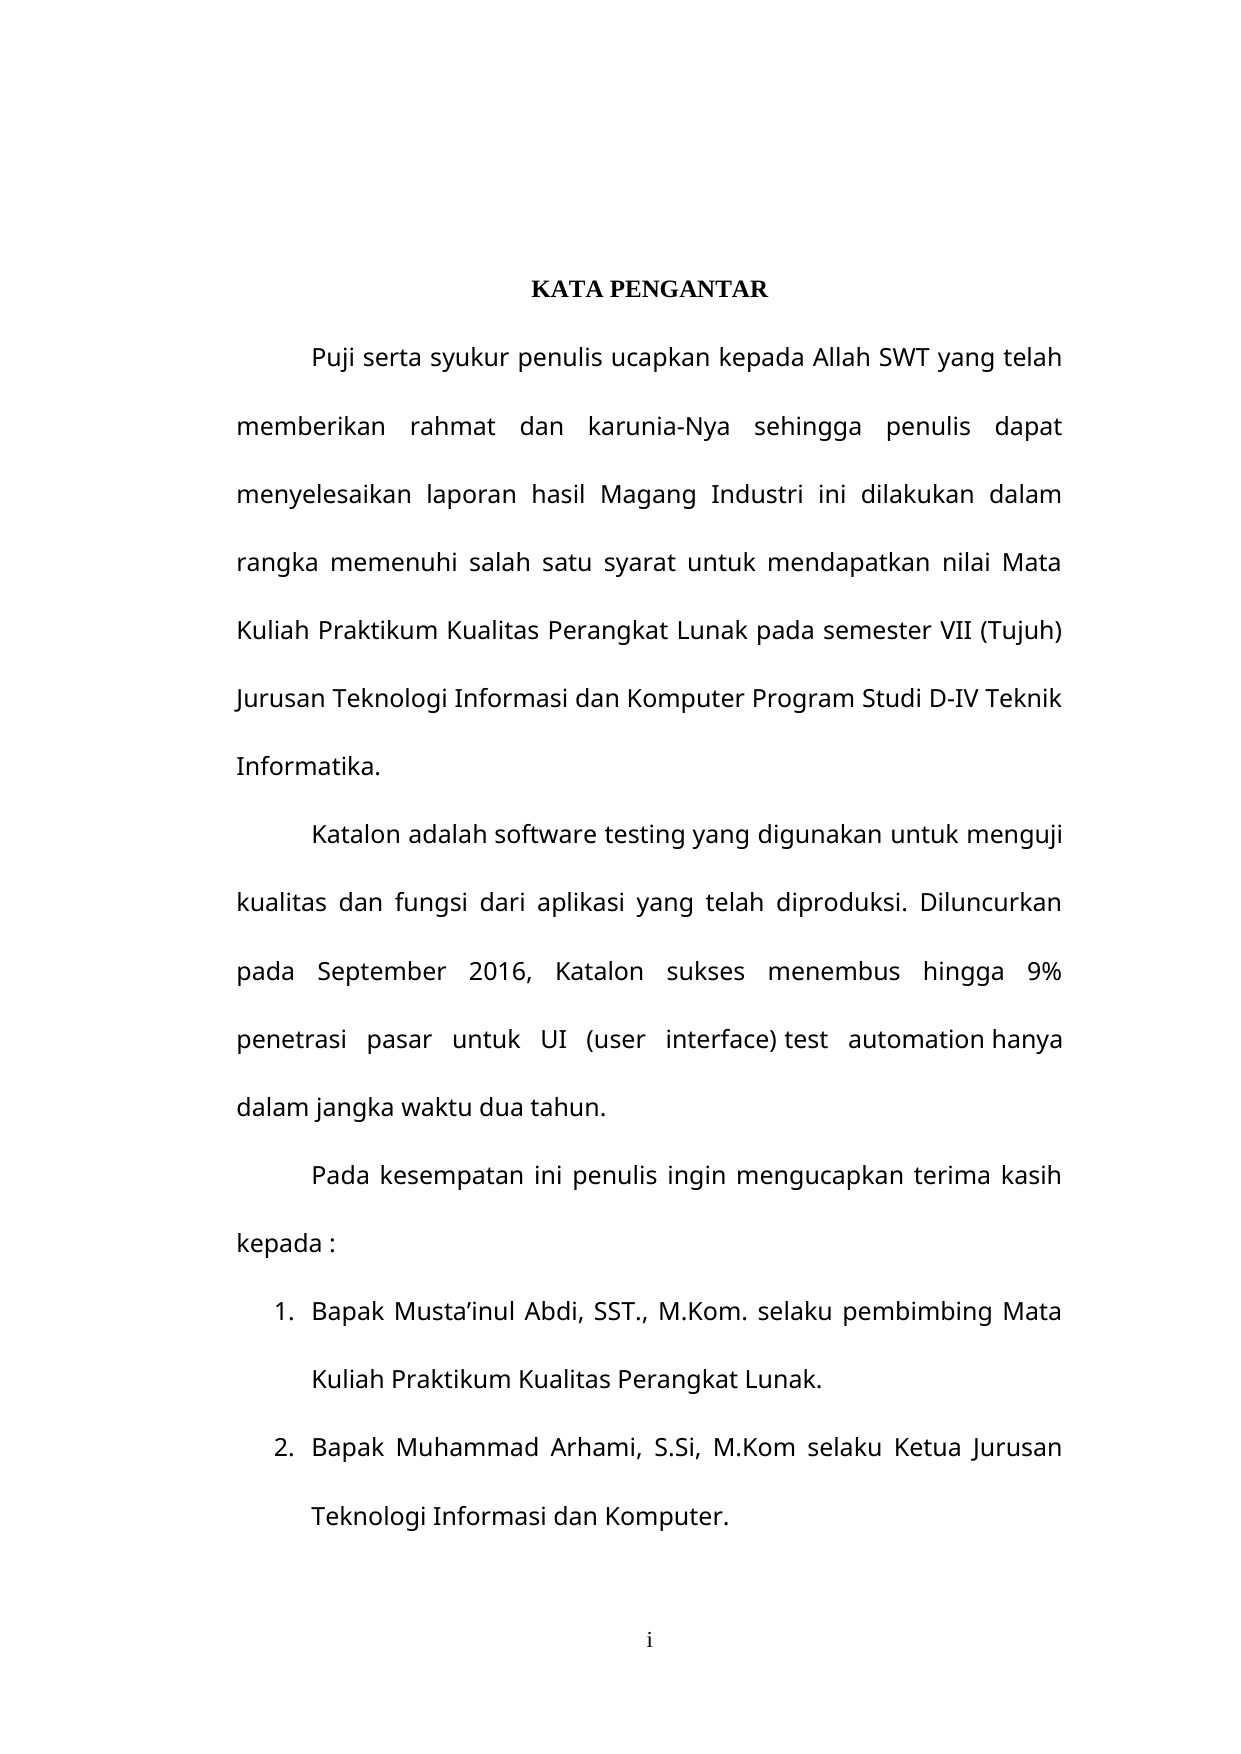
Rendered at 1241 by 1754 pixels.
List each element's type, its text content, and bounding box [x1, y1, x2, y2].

text Puji serta syukur penulis ucapkan kepada Allah SWT yang telah memberikan rahmat dan karunia-Nya sehingga penulis dapat menyelesaikan laporan hasil Magang Industri ini dilakukan dalam rangka memenuhi salah satu syarat untuk mendapatkan nilai Mata Kuliah Praktikum Kualitas Perangkat Lunak pada semester VII (Tujuh) Jurusan Teknologi Informasi dan Komputer Program Studi D-IV Teknik Informatika. [236, 340, 1063, 783]
text Pada kesempatan ini penulis ingin mengucapkan terima kasih kepada : [236, 1157, 1063, 1260]
text Katalon adalah software testing yang digunakan untuk menguji kualitas dan fungsi dari aplikasi yang telah diproduksi. Diluncurkan pada September 2016, Katalon sukses menembus hingga 9% penetrasi pasar untuk UI (user interface) test automation hanya dalam jangka waktu dua tahun. [236, 817, 1063, 1123]
list Bapak Muhammad Arhami, S.Si, M.Kom selaku Ketua Jurusan Teknologi Informasi dan Komputer. [274, 1430, 1063, 1532]
subtitle KATA PENGANTAR [236, 274, 1063, 302]
list Bapak Musta’inul Abdi, SST., M.Kom. selaku pembimbing Mata Kuliah Praktikum Kualitas Perangkat Lunak. [274, 1294, 1063, 1396]
